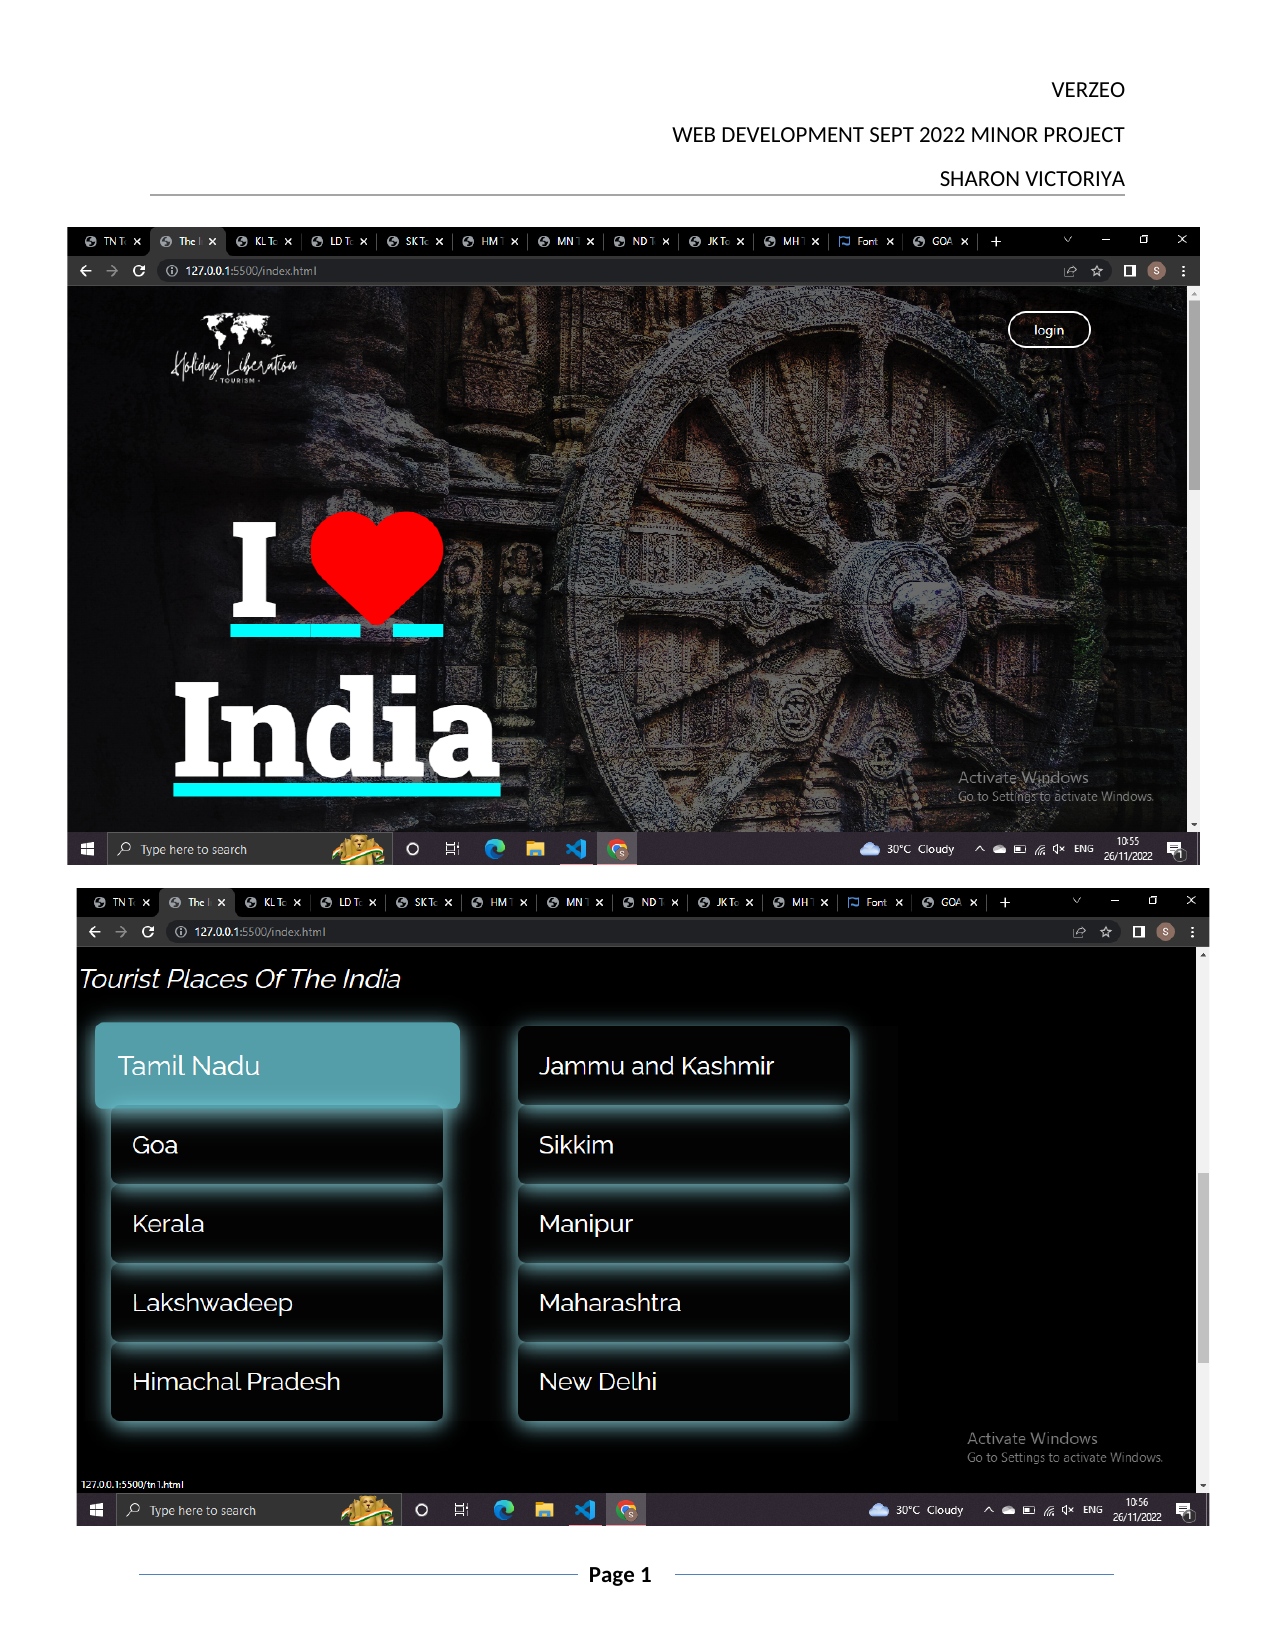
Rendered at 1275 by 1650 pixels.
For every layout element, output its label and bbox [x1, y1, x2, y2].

picture [67, 227, 1200, 865]
picture [76, 888, 1210, 1526]
